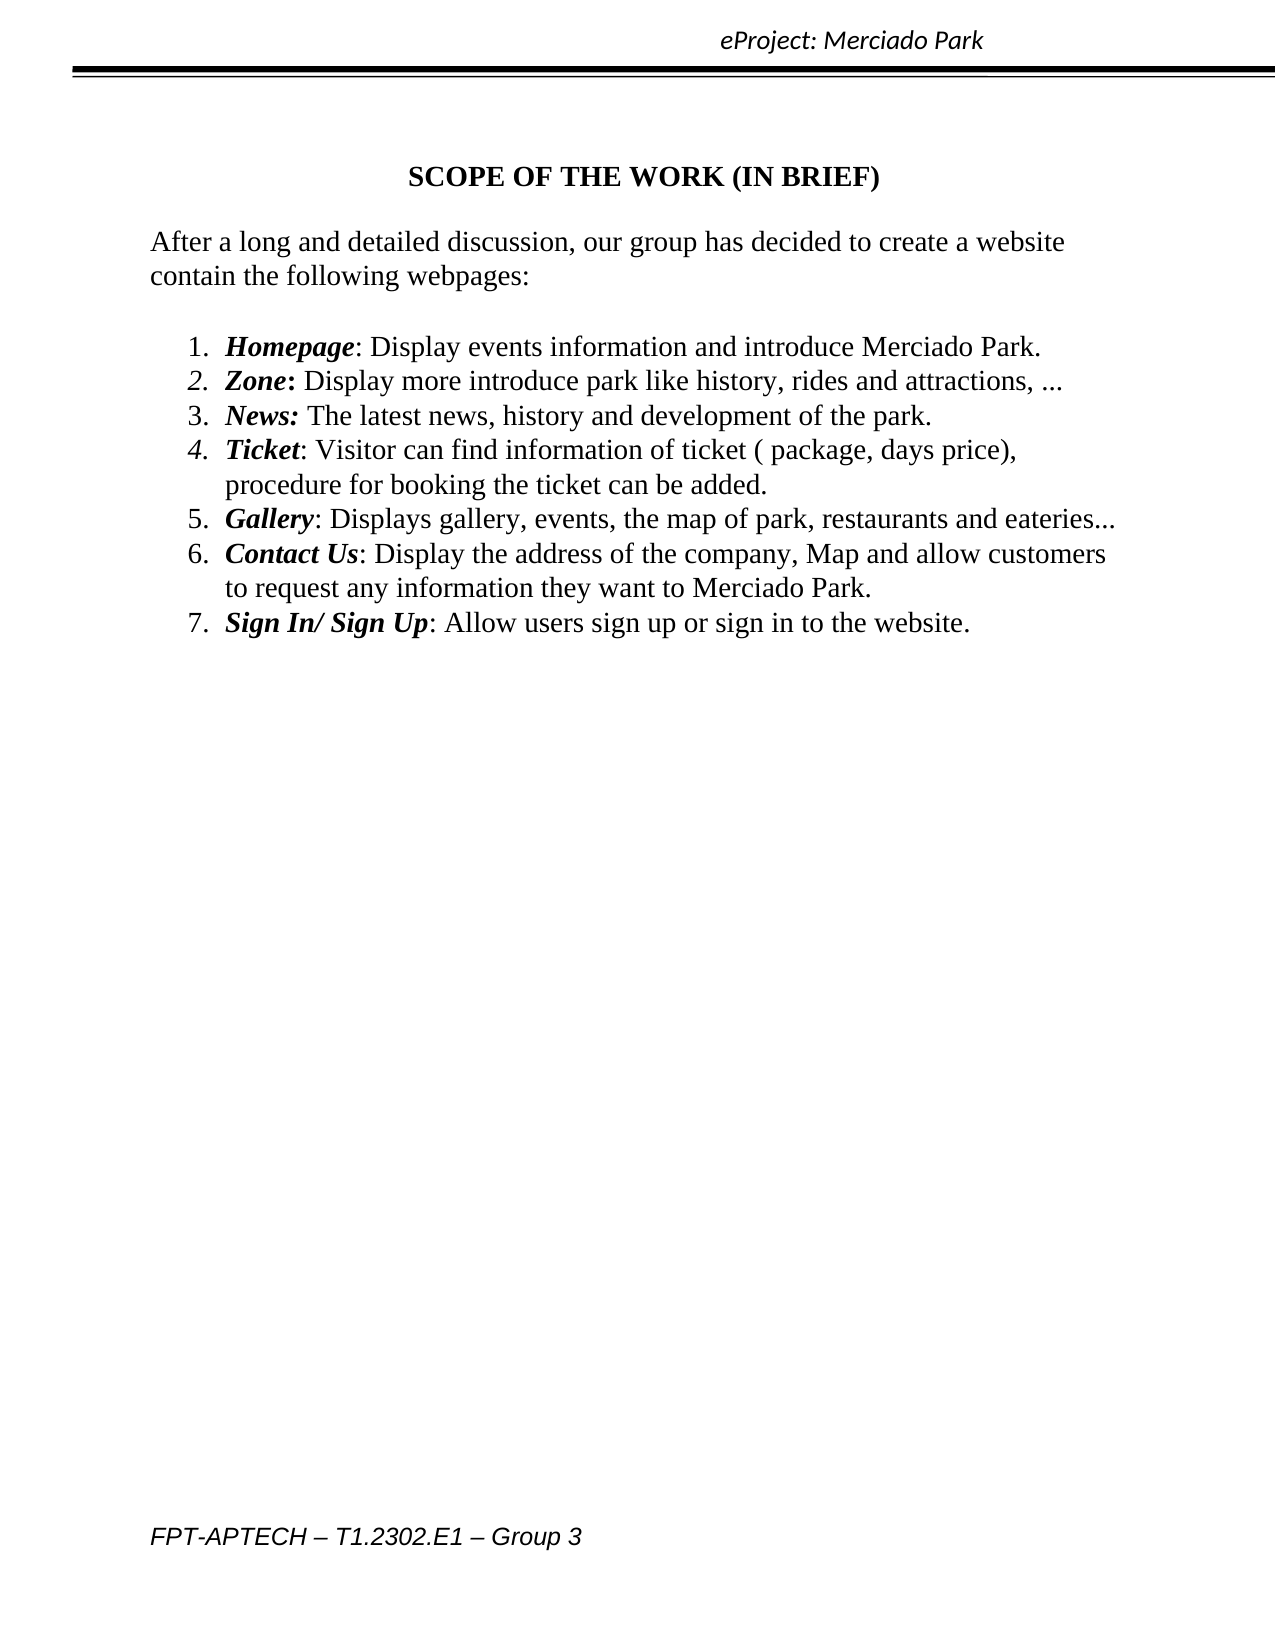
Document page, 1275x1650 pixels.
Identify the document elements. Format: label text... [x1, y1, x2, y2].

text After a long and detailed discussion, our group has decided to create a website contain the following webpages: [150, 224, 1125, 291]
list Gallery: Displays gallery, events, the map of park, restaurants and eateries... [187, 501, 1125, 535]
list News: The latest news, history and development of the park. [187, 398, 1125, 431]
list Contact Us: Display the address of the company, Map and allow customers to request any information they want to Merciado Park. [187, 536, 1125, 604]
list Sign In/ Sign Up: Allow users sign up or sign in to the website. [187, 605, 1125, 638]
list Homepage: Display events information and introduce Merciado Park. [187, 329, 1125, 362]
subtitle SCOPE OF THE WORK (IN BRIEF) [169, 159, 1119, 193]
list Zone: Display more introduce park like history, rides and attractions, ... [187, 363, 1125, 397]
list Ticket: Visitor can find information of ticket ( package, days price), procedure for booking the ticket can be added. [187, 432, 1125, 500]
